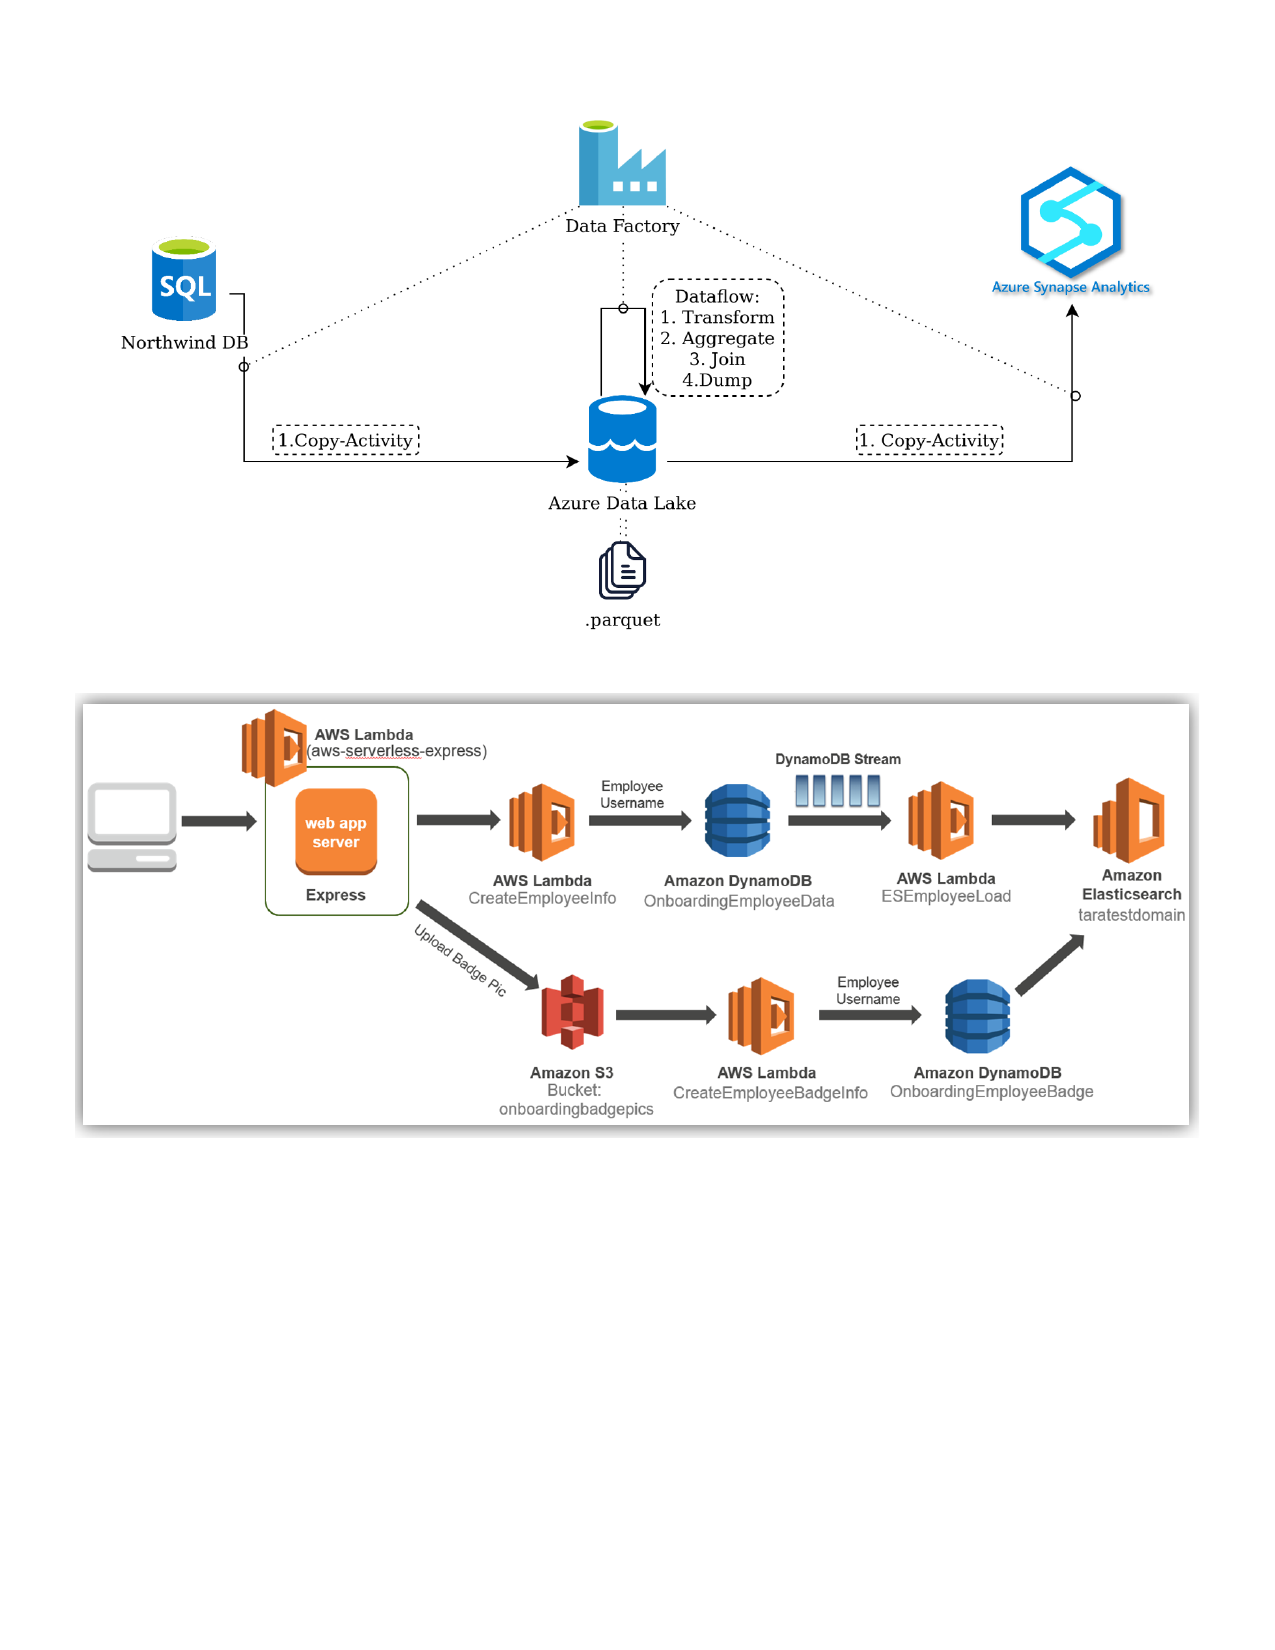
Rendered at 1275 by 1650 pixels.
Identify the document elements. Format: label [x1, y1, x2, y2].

picture [75, 693, 1200, 1138]
picture [75, 75, 1200, 675]
